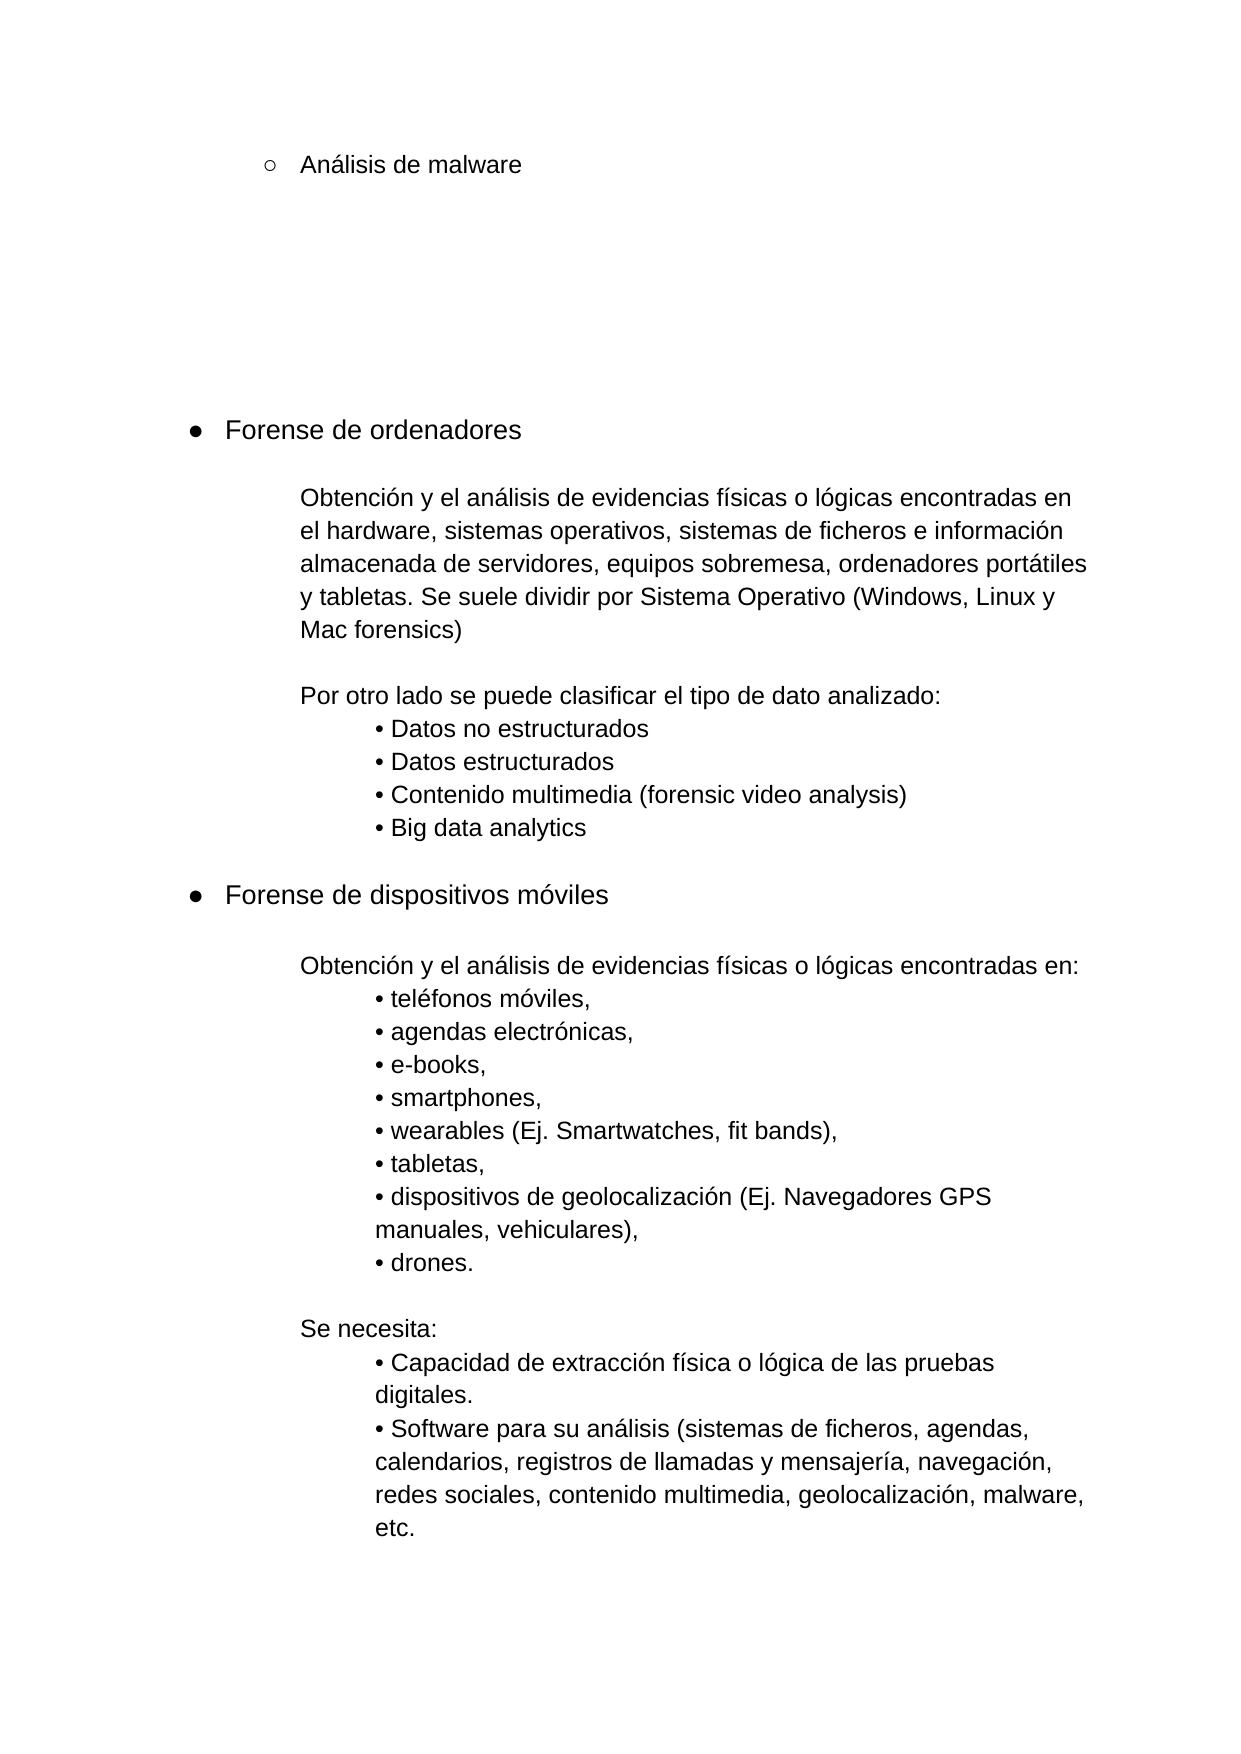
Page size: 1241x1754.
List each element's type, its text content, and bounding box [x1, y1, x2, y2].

text • Datos no estructurados [375, 714, 1090, 743]
text • Big data analytics [375, 813, 1090, 842]
text • smartphones, [375, 1083, 1090, 1112]
text Por otro lado se puede clasificar el tipo de dato analizado: [300, 681, 1090, 710]
text • Software para su análisis (sistemas de ficheros, agendas, calendarios, registros de llamadas y mensajería, navegación, redes sociales, contenido multimedia, geolocalización, malware, etc. [375, 1413, 1090, 1541]
text • drones. [375, 1248, 1090, 1277]
text • dispositivos de geolocalización (Ej. Navegadores GPS manuales, vehiculares), [375, 1182, 1090, 1244]
list Forense de dispositivos móviles [187, 879, 1090, 911]
text • tabletas, [375, 1149, 1090, 1178]
text • agendas electrónicas, [375, 1017, 1090, 1046]
text Se necesita: [225, 1314, 1090, 1343]
text • Contenido multimedia (forensic video analysis) [375, 780, 1090, 809]
text • wearables (Ej. Smartwatches, fit bands), [375, 1116, 1090, 1145]
text • Datos estructurados [375, 747, 1090, 776]
text • teléfonos móviles, [375, 984, 1090, 1013]
list Forense de ordenadores [187, 414, 1090, 445]
text • Capacidad de extracción física o lógica de las pruebas digitales. [375, 1347, 1090, 1409]
text • e-books, [375, 1050, 1090, 1079]
text Obtención y el análisis de evidencias físicas o lógicas encontradas en: [300, 951, 1090, 980]
text Obtención y el análisis de evidencias físicas o lógicas encontradas en el hardware, sistemas operativos, sistemas de ficheros e información almacenada de servidores, equipos sobremesa, ordenadores portátiles y tabletas. Se suele dividir por Sistema Operativo (Windows, Linux y Mac forensics) [300, 483, 1090, 644]
list Análisis de malware [262, 150, 1090, 179]
